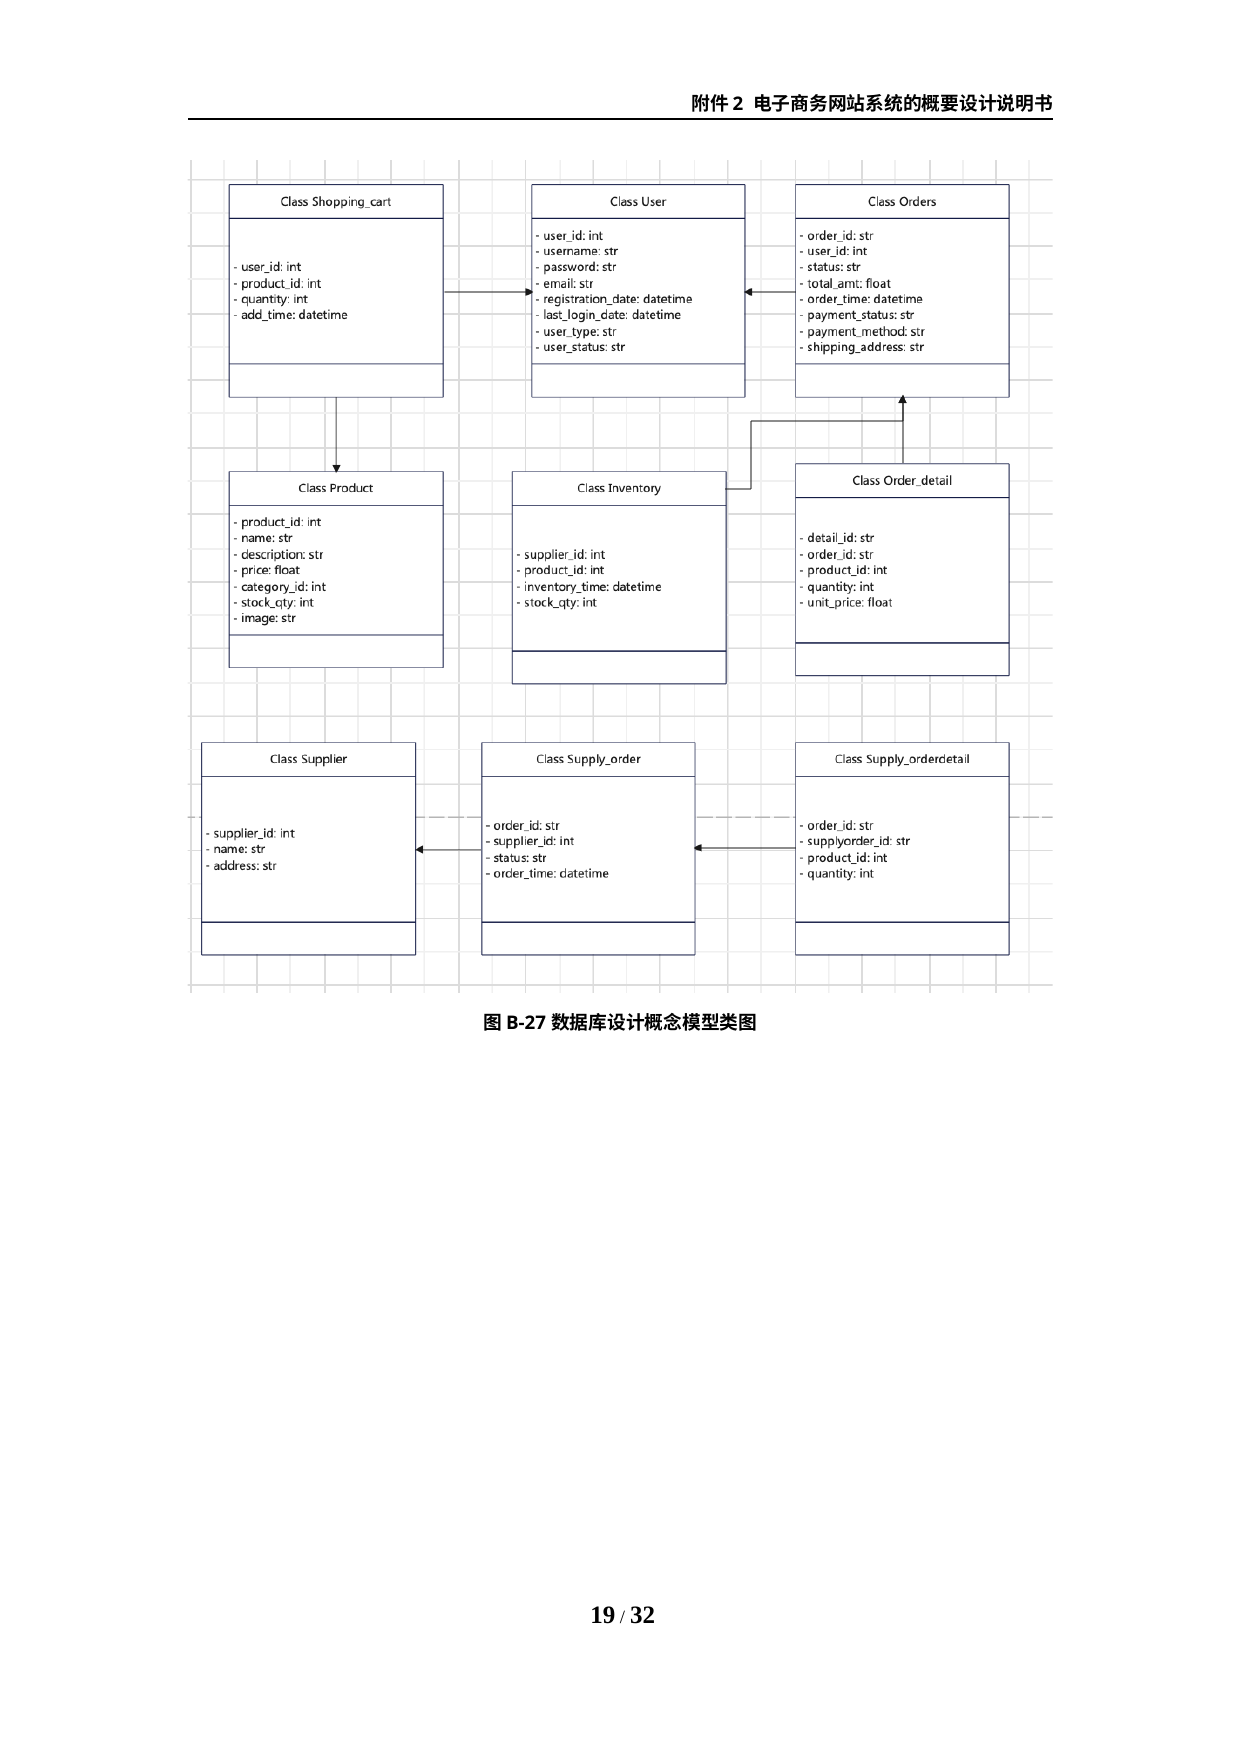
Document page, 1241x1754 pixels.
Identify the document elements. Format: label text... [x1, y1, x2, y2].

text 图B-27 数据库设计概念模型类图 [187, 1005, 1053, 1038]
picture [187, 160, 1053, 993]
